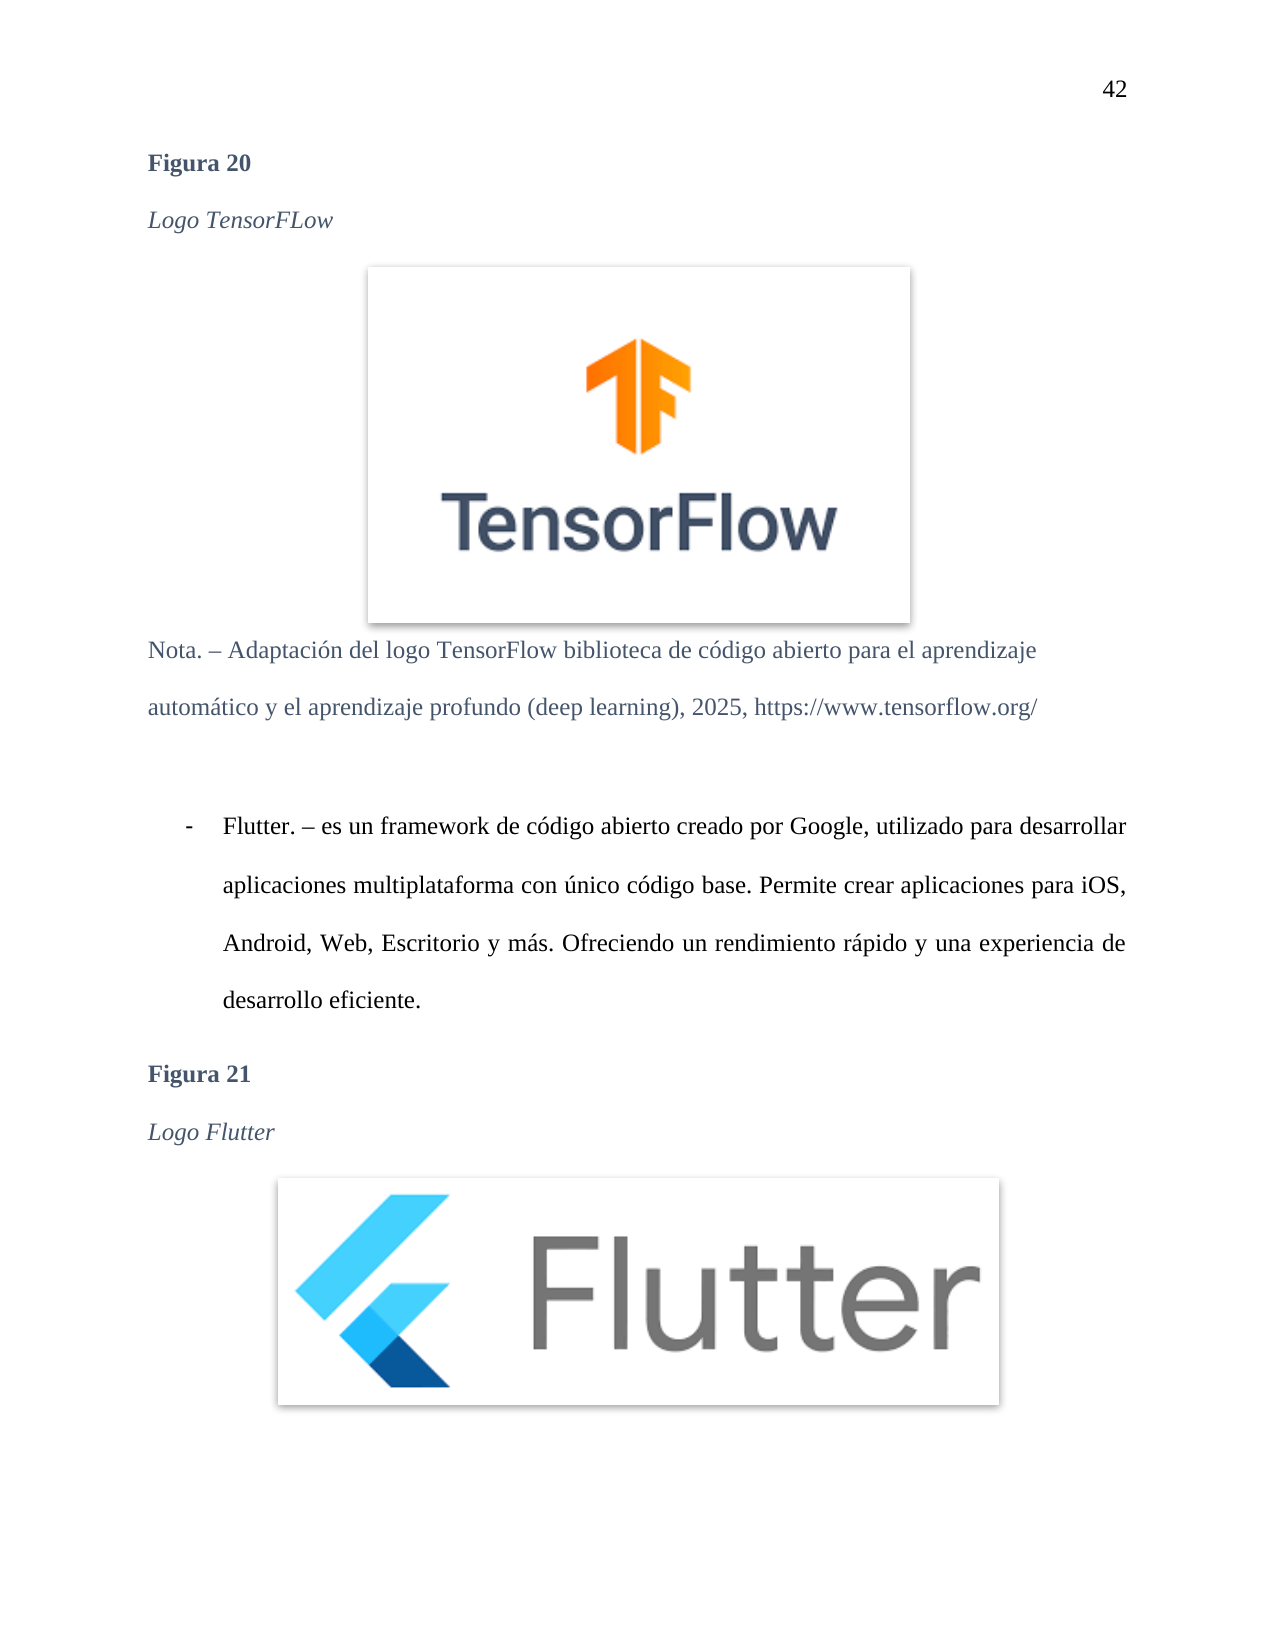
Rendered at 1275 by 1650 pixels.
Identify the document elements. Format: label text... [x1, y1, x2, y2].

list Flutter. – es un framework de código abierto creado por Google, utilizado para desarrollar aplicaciones multiplataforma con único código base. Permite crear aplicaciones para iOS, Android, Web, Escritorio y más. Ofreciendo un rendimiento rápido y una experiencia de desarrollo eficiente. [185, 807, 1127, 1014]
text Figura 21 Logo Flutter [148, 1059, 1127, 1146]
text Nota. – Adaptación del logo TensorFlow biblioteca de código abierto para el aprendizaje automático y el aprendizaje profundo (deep learning), 2025, https://www.tensorflow.org/ [148, 635, 1127, 721]
text Figura 20 Logo TensorFLow [148, 148, 1127, 234]
picture [292, 1193, 985, 1391]
picture [383, 281, 895, 609]
